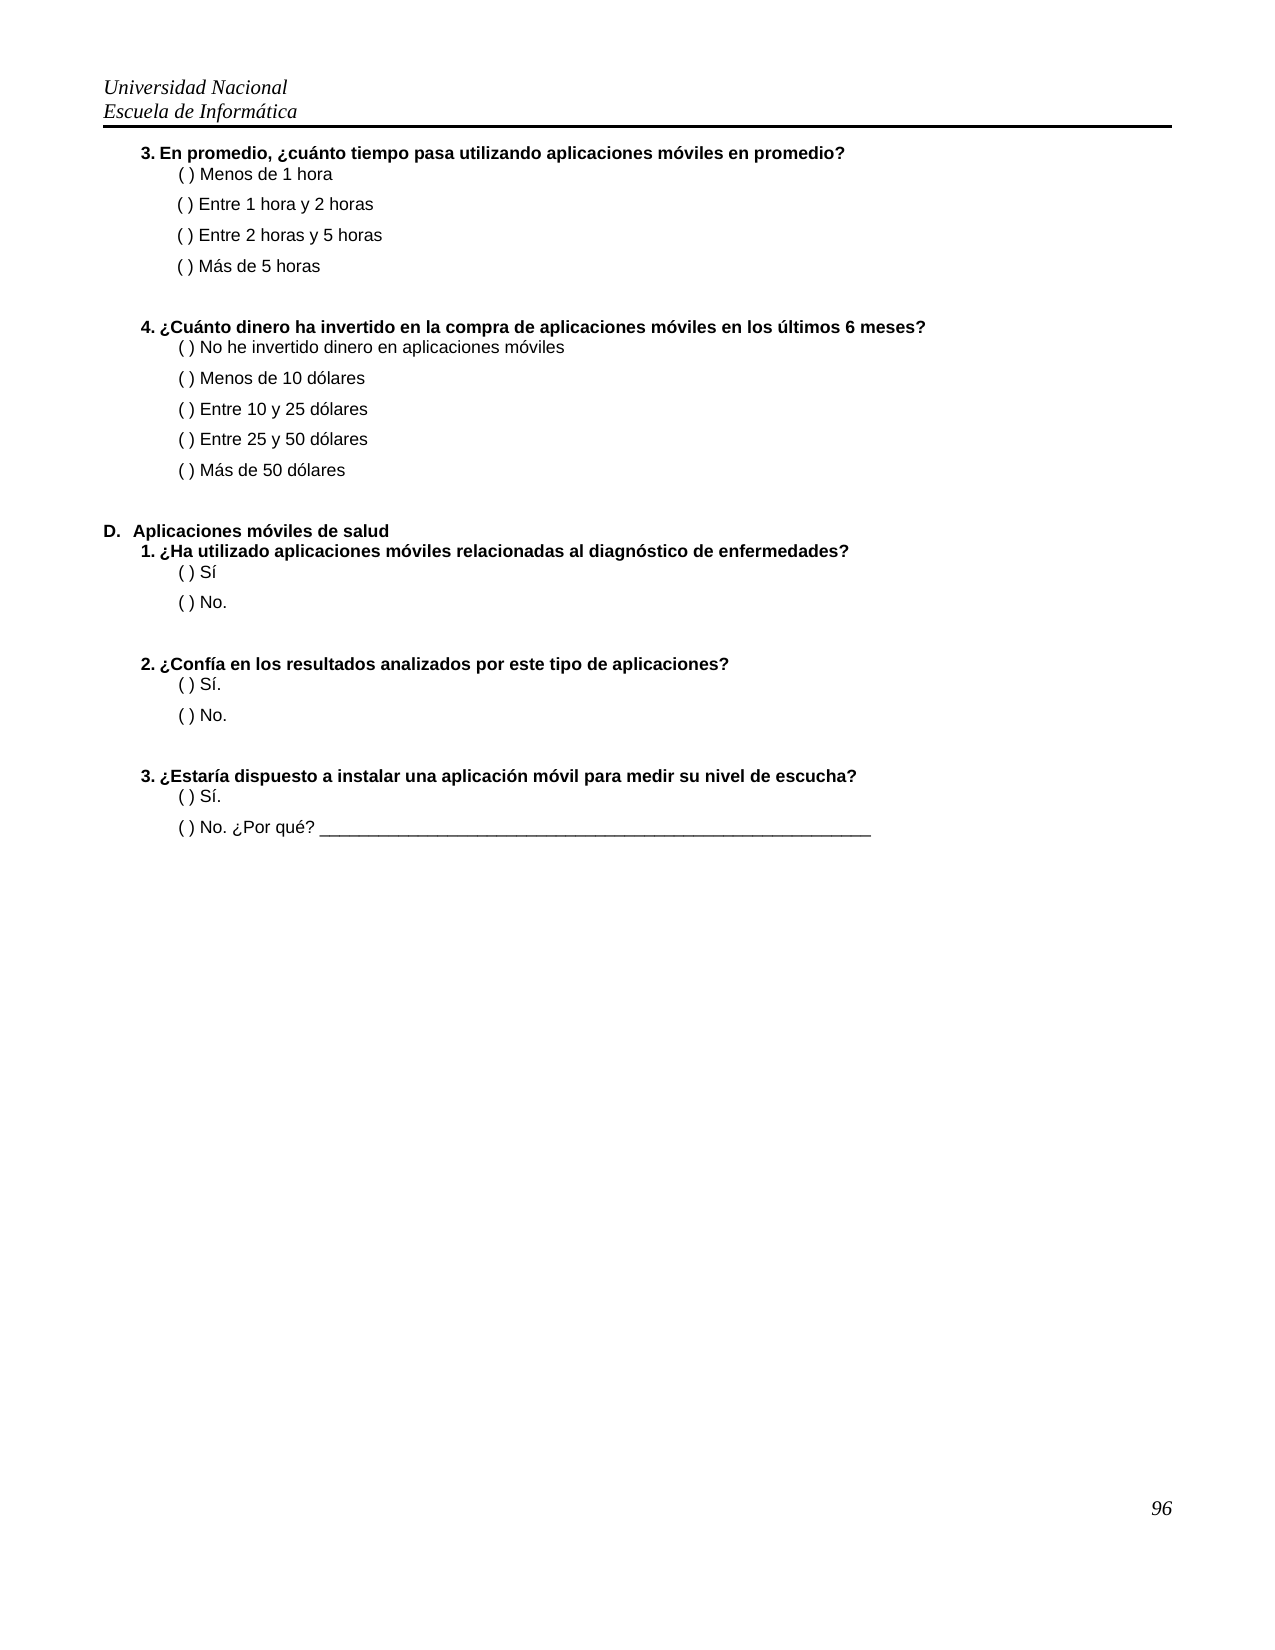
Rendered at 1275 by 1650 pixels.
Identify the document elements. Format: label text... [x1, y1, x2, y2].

text ( ) Sí. [178, 674, 1172, 694]
list ¿Confía en los resultados analizados por este tipo de aplicaciones? [141, 653, 1172, 674]
text ( ) Más de 50 dólares [178, 459, 1172, 480]
text ( ) No. [178, 704, 1172, 725]
list ¿Cuánto dinero ha invertido en la compra de aplicaciones móviles en los últimos 6 meses? [141, 317, 1172, 337]
text ( ) No he invertido dinero en aplicaciones móviles [178, 337, 1172, 357]
list En promedio, ¿cuánto tiempo pasa utilizando aplicaciones móviles en promedio? [141, 143, 1172, 163]
text ( ) No. [178, 592, 1172, 613]
text ( ) Más de 5 horas [103, 255, 1172, 276]
text ( ) Entre 25 y 50 dólares [178, 429, 1172, 449]
list Aplicaciones móviles de salud [103, 521, 1172, 541]
text ( ) Entre 2 horas y 5 horas [103, 225, 1172, 245]
text ( ) Sí. [178, 786, 1172, 807]
text ( ) Menos de 1 hora [178, 163, 1172, 184]
list ¿Ha utilizado aplicaciones móviles relacionadas al diagnóstico de enfermedades? [141, 541, 1172, 562]
list ¿Estaría dispuesto a instalar una aplicación móvil para medir su nivel de escucha? [141, 766, 1172, 786]
text ( ) Menos de 10 dólares [178, 368, 1172, 388]
text ( ) Entre 10 y 25 dólares [178, 398, 1172, 419]
text ( ) Entre 1 hora y 2 horas [103, 194, 1172, 214]
text ( ) Sí [178, 562, 1172, 582]
text ( ) No. ¿Por qué? ________________________________________________________ [178, 817, 1172, 837]
